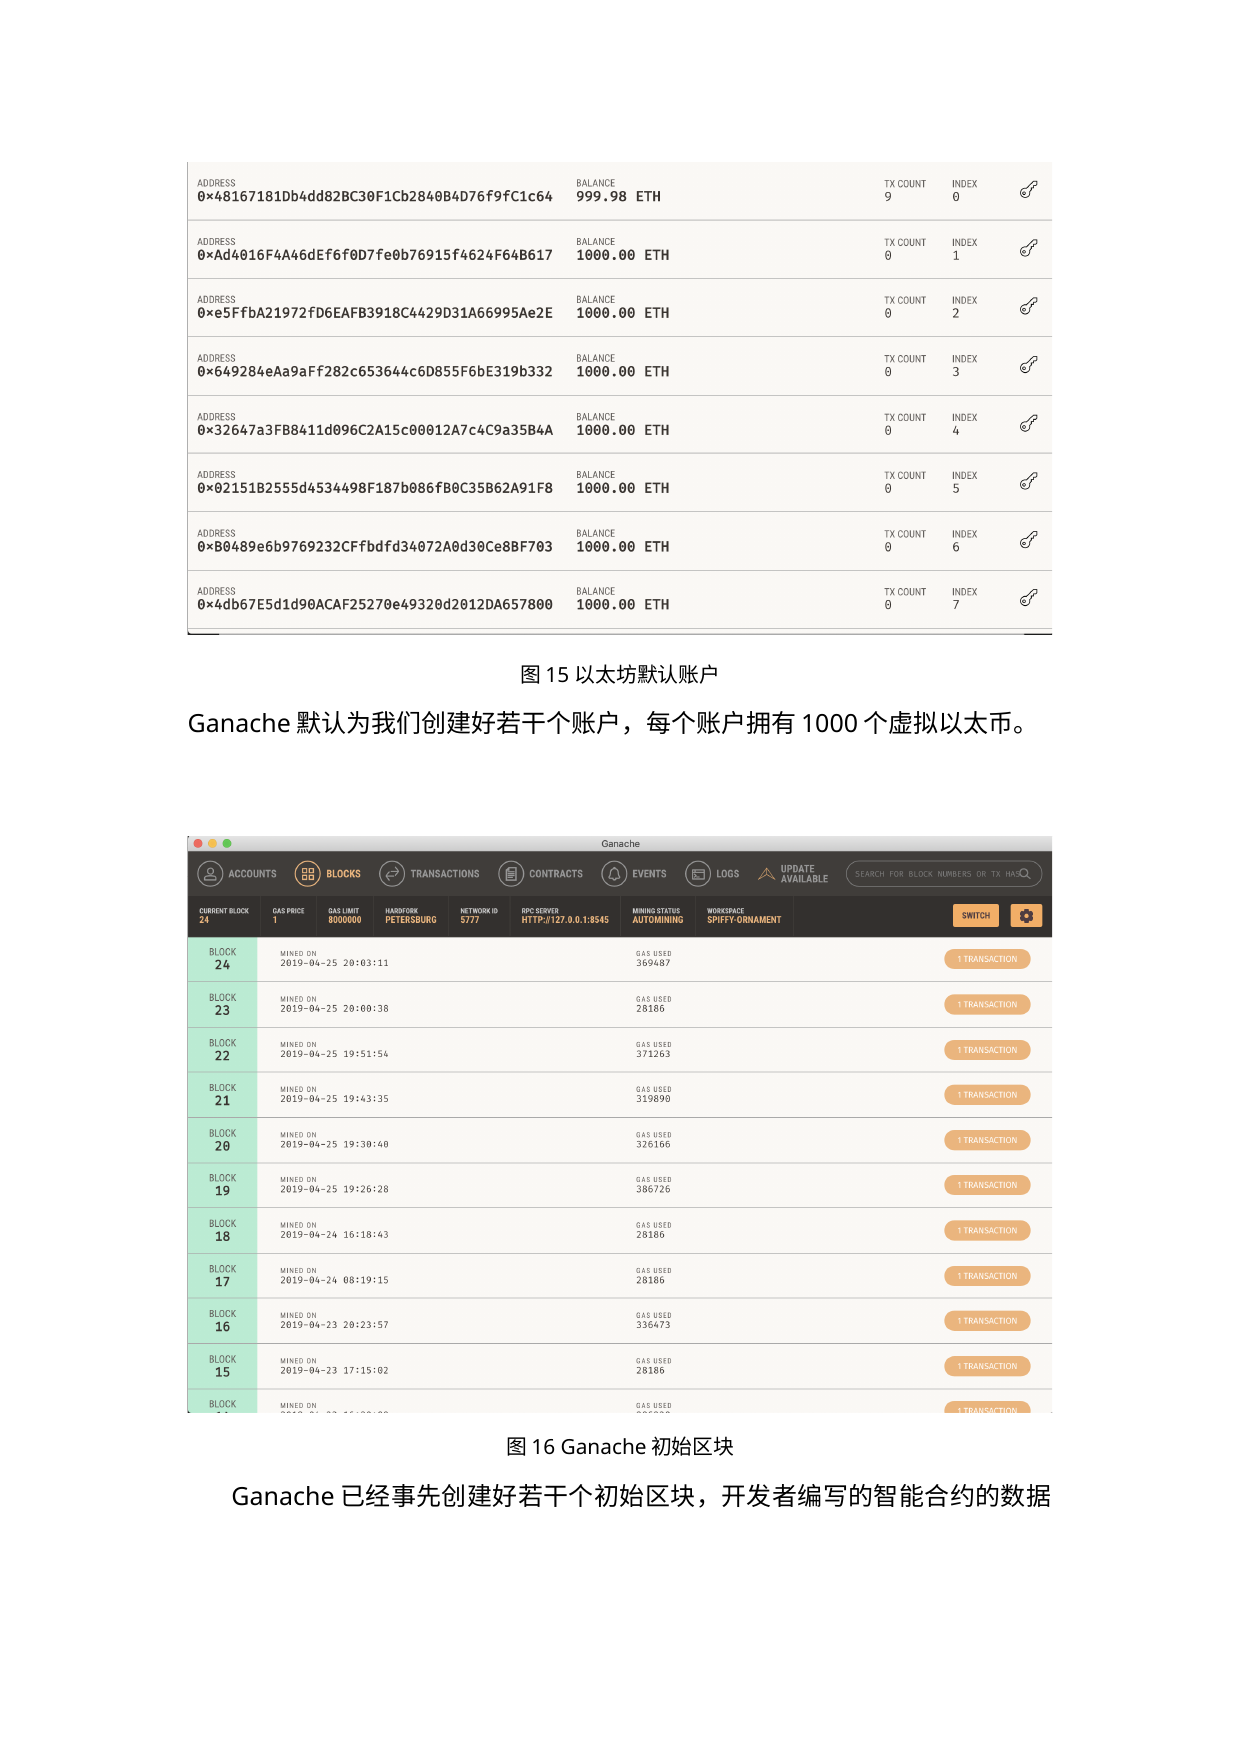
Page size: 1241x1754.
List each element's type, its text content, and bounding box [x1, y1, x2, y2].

picture [187, 836, 1053, 1413]
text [187, 1462, 1053, 1527]
text Ganache默认为我们创建好若干个账户，每个账户拥有1000个虚拟以太币。 [187, 689, 1053, 754]
text 图15 以太坊默认账户 [187, 657, 1053, 689]
text 图16 Ganache初始区块 [187, 1429, 1053, 1462]
picture [187, 162, 1053, 635]
